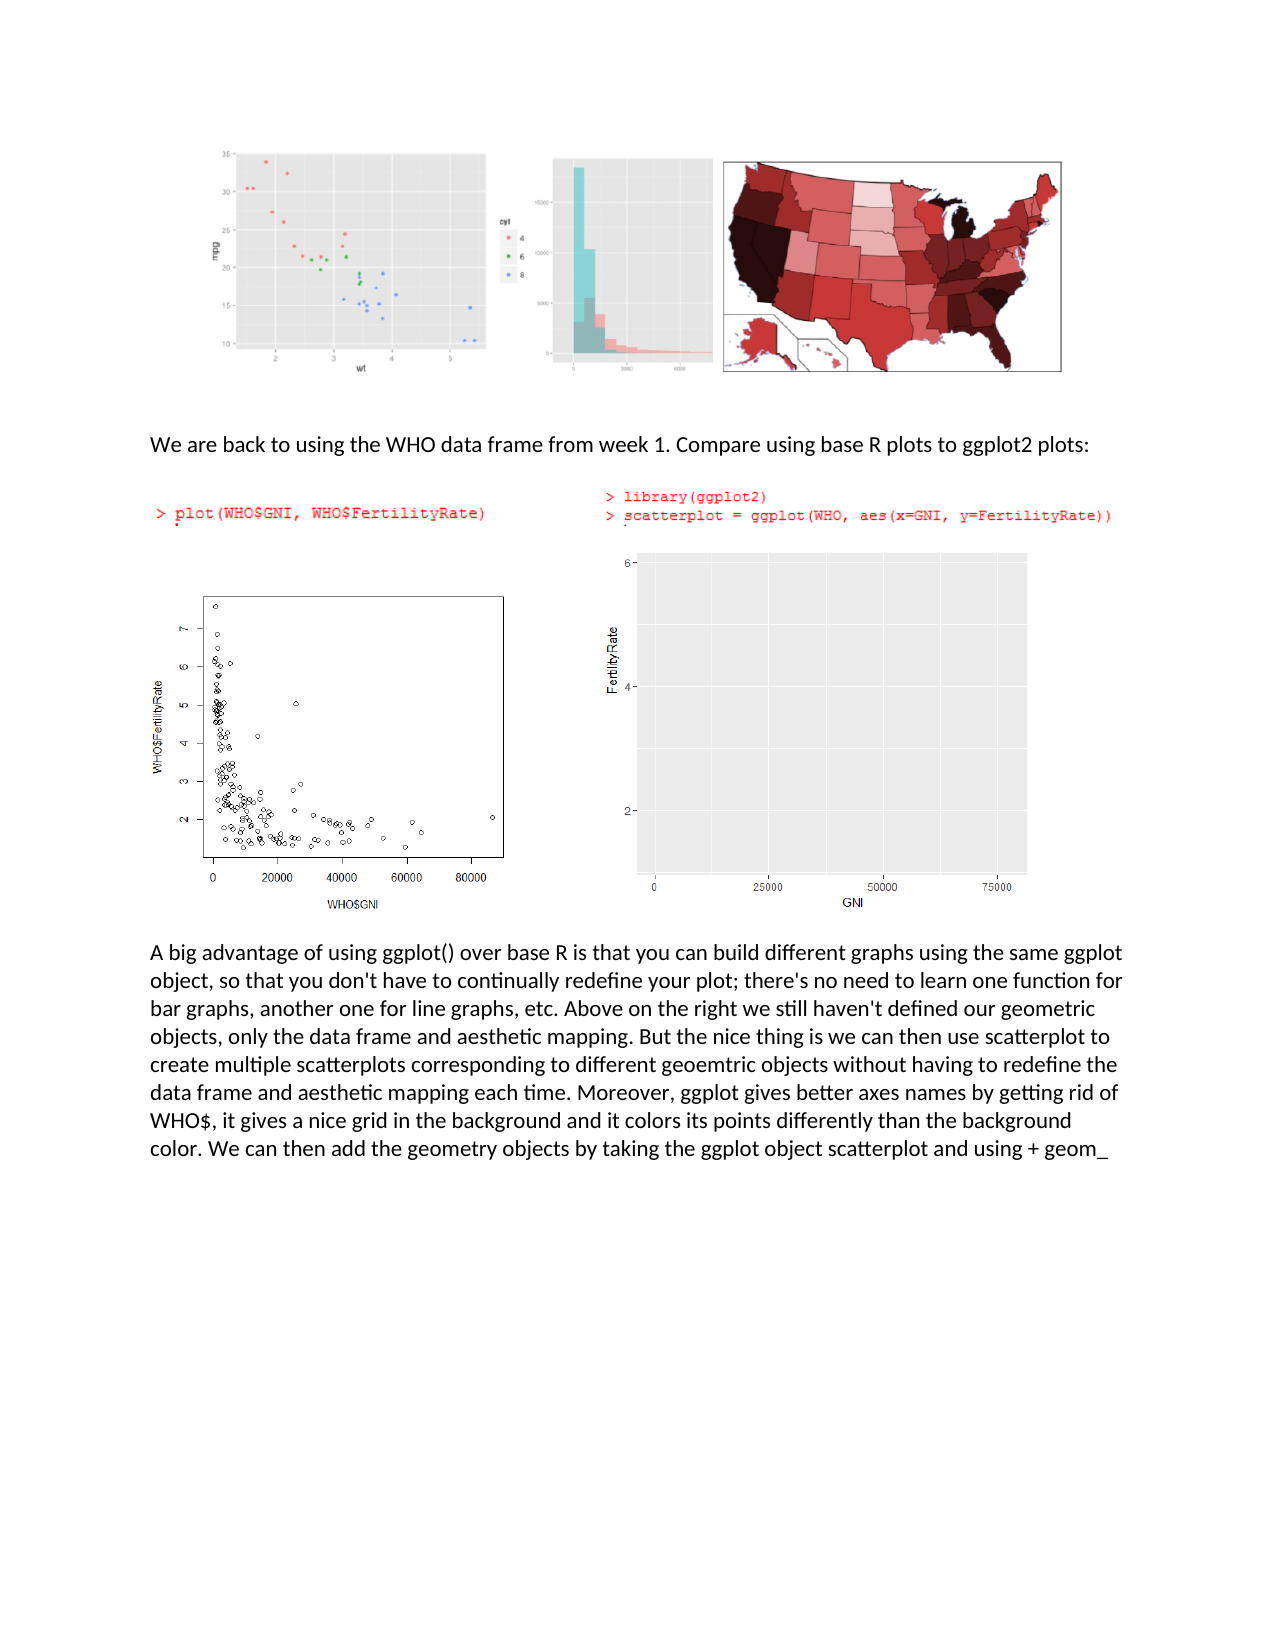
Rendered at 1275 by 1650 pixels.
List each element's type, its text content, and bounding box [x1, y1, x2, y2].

picture [600, 553, 1028, 911]
picture [150, 504, 494, 526]
picture [150, 590, 509, 911]
text A big advantage of using ggplot() over base R is that you can build different graphs using the same ggplot object, so that you don't have to continually redefine your plot; there's no need to learn one function for bar graphs, another one for line graphs, etc. Above on the right we still haven't defined our geometric objects, only the data frame and aesthetic mapping. But the nice thing is we can then use scatterplot to create multiple scatterplots corresponding to different geoemtric objects without having to redefine the data frame and aesthetic mapping each time. Moreover, ggplot gives better axes names by getting rid of WHO$, it gives a nice grid in the background and it colors its points differently than the background color. We can then add the geometry objects by taking the ggplot object scatterplot and using + geom_ [150, 938, 1125, 1162]
picture [600, 486, 1114, 526]
picture [212, 150, 1063, 375]
text We are back to using the WHO data frame from week 1. Compare using base R plots to ggplot2 plots: [150, 430, 1125, 458]
